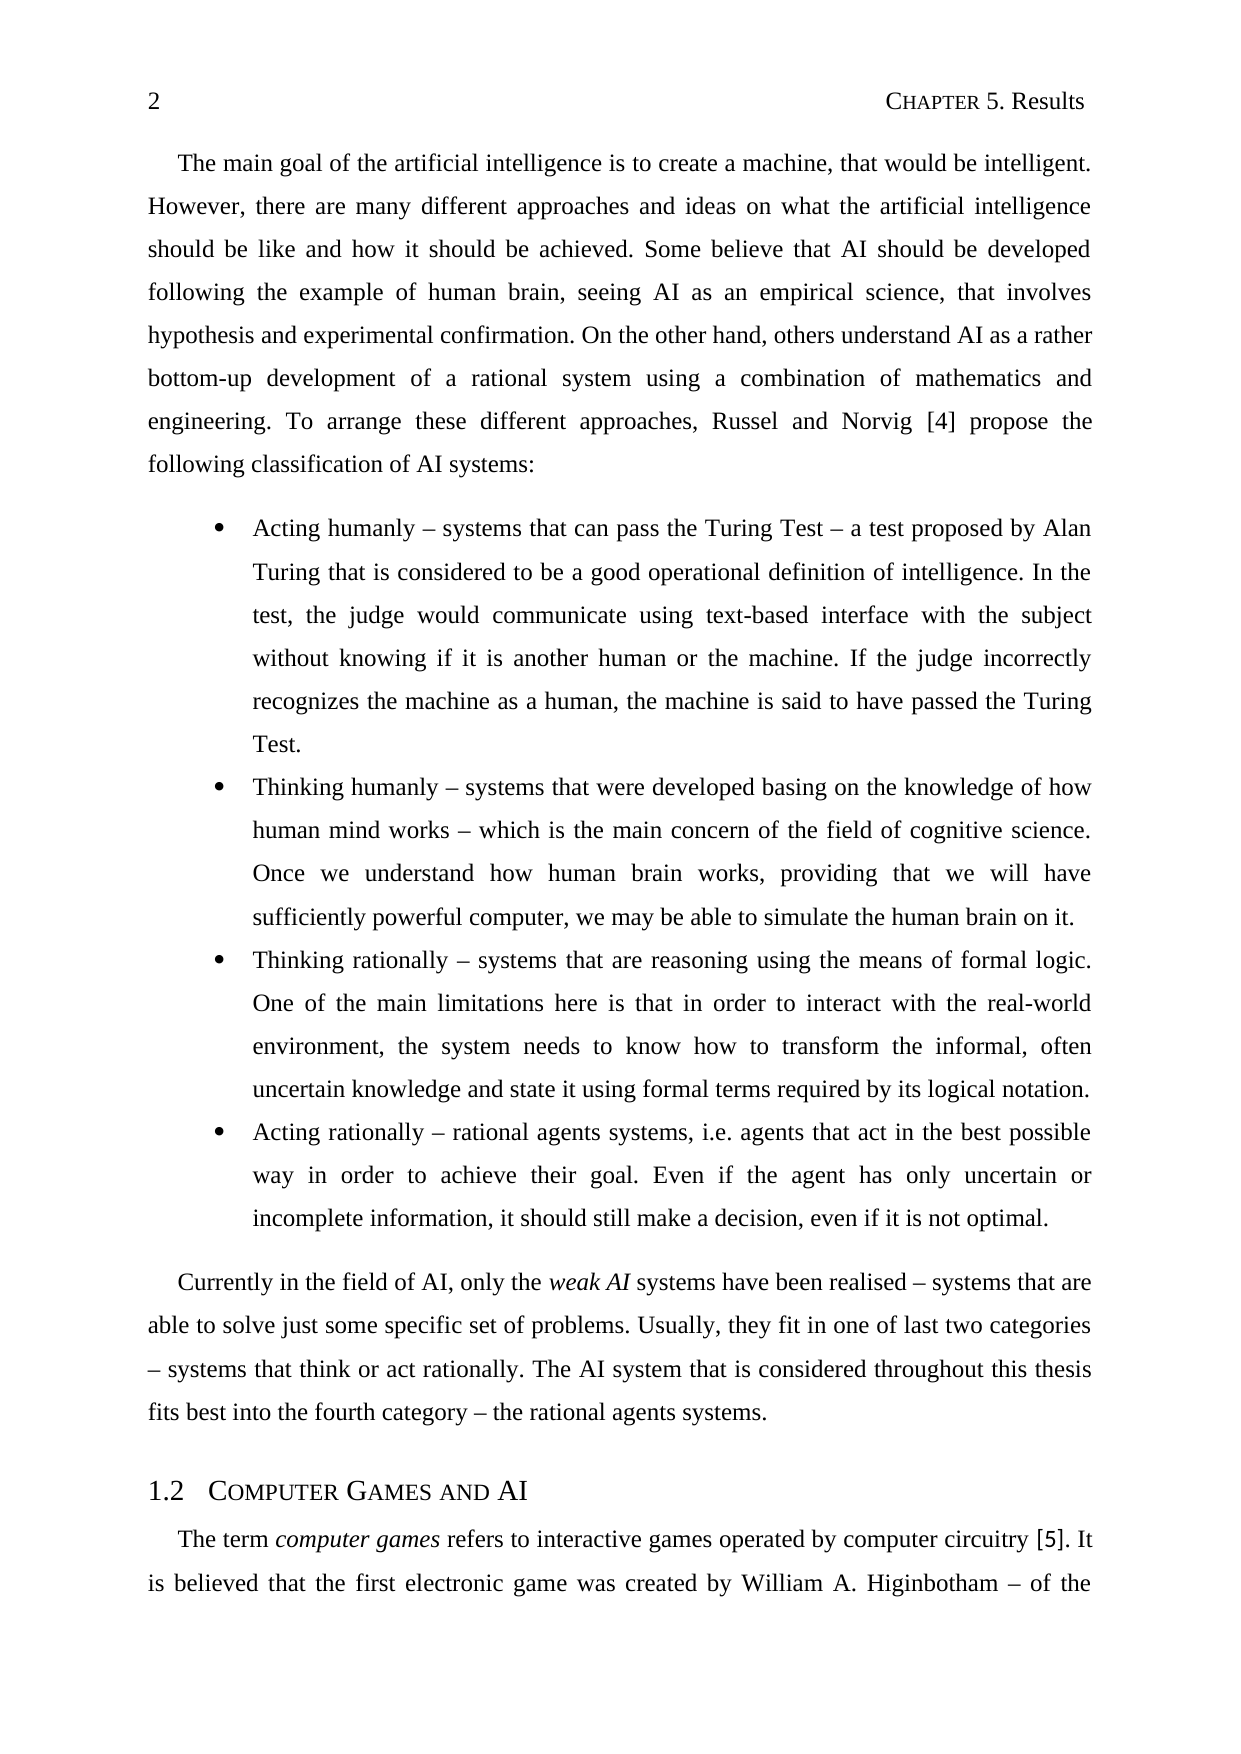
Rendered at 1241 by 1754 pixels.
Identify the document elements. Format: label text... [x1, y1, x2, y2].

list Thinking humanly – systems that were developed basing on the knowledge of how human mind works – which is the main concern of the field of cognitive science. Once we understand how human brain works, providing that we will have sufficiently powerful computer, we may be able to simulate the human brain on it. [215, 772, 1093, 930]
list Acting humanly – systems that can pass the Turing Test – a test proposed by Alan Turing that is considered to be a good operational definition of intelligence. In the test, the judge would communicate using text-based interface with the subject without knowing if it is another human or the machine. If the judge incorrectly recognizes the machine as a human, the machine is said to have passed the Turing Test. [215, 513, 1093, 758]
subtitle Computer Games and AI [148, 1473, 1093, 1507]
text Currently in the field of AI, only the weak AI systems have been realised – systems that are able to solve just some specific set of problems. Usually, they fit in one of last two categories – systems that think or act rationally. The AI system that is considered throughout this thesis fits best into the fourth category – the rational agents systems. [148, 1267, 1093, 1426]
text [148, 1523, 1093, 1597]
text The main goal of the artificial intelligence is to create a machine, that would be intelligent. However, there are many different approaches and ideas on what the artificial intelligence should be like and how it should be achieved. Some believe that AI should be developed following the example of human brain, seeing AI as an empirical science, that involves hypothesis and experimental confirmation. On the other hand, others understand AI as a rather bottom-up development of a rational system using a combination of mathematics and engineering. To arrange these different approaches, Russel and Norvig [4] propose the following classification of AI systems: [148, 148, 1093, 478]
list Thinking rationally – systems that are reasoning using the means of formal logic. One of the main limitations here is that in order to interact with the real-world environment, the system needs to know how to transform the informal, often uncertain knowledge and state it using formal terms required by its logical notation. [215, 945, 1093, 1103]
list Acting rationally – rational agents systems, i.e. agents that act in the best possible way in order to achieve their goal. Even if the agent has only uncertain or incomplete information, it should still make a decision, even if it is not optimal. [215, 1117, 1093, 1232]
